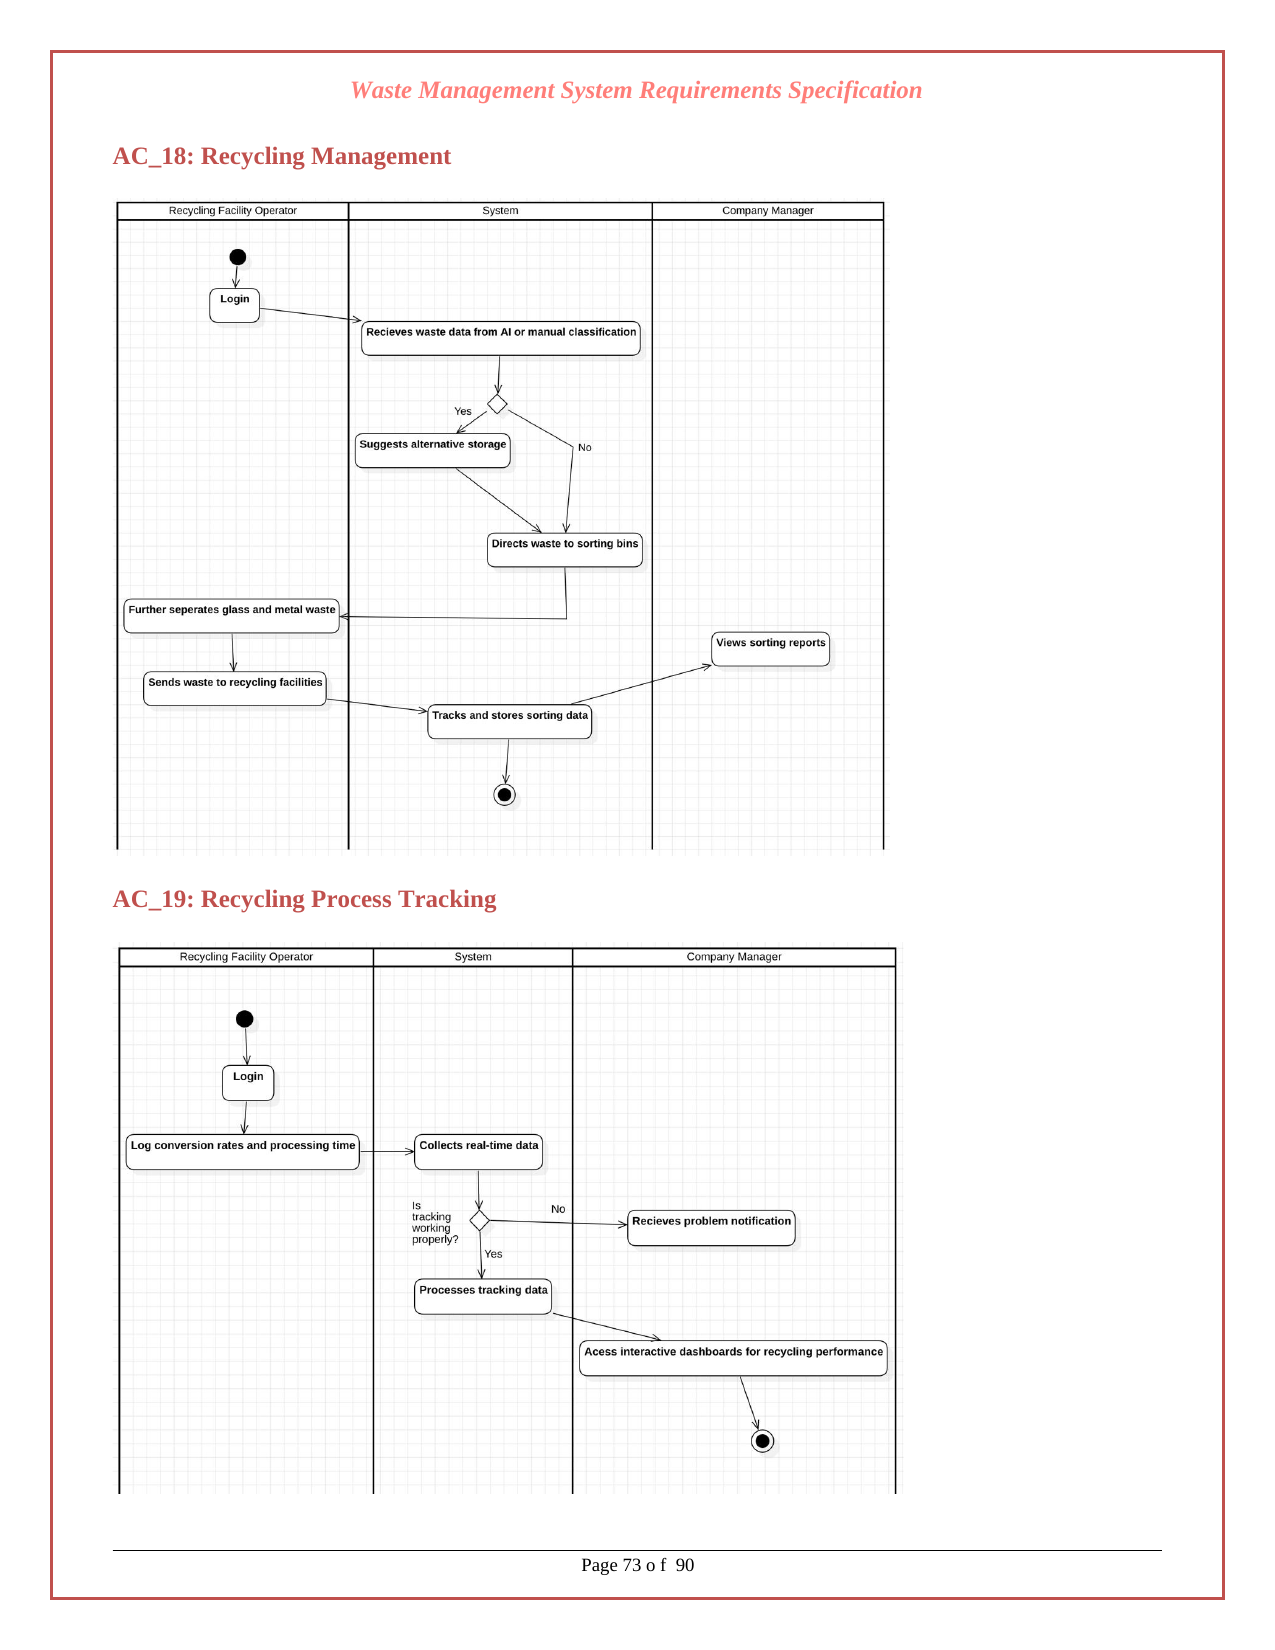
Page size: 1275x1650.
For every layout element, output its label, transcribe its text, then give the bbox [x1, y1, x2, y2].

text AC_18: Recycling Management [112, 141, 1162, 170]
picture [112, 942, 904, 1494]
text AC_19: Recycling Process Tracking [112, 884, 1162, 913]
picture [112, 198, 890, 856]
